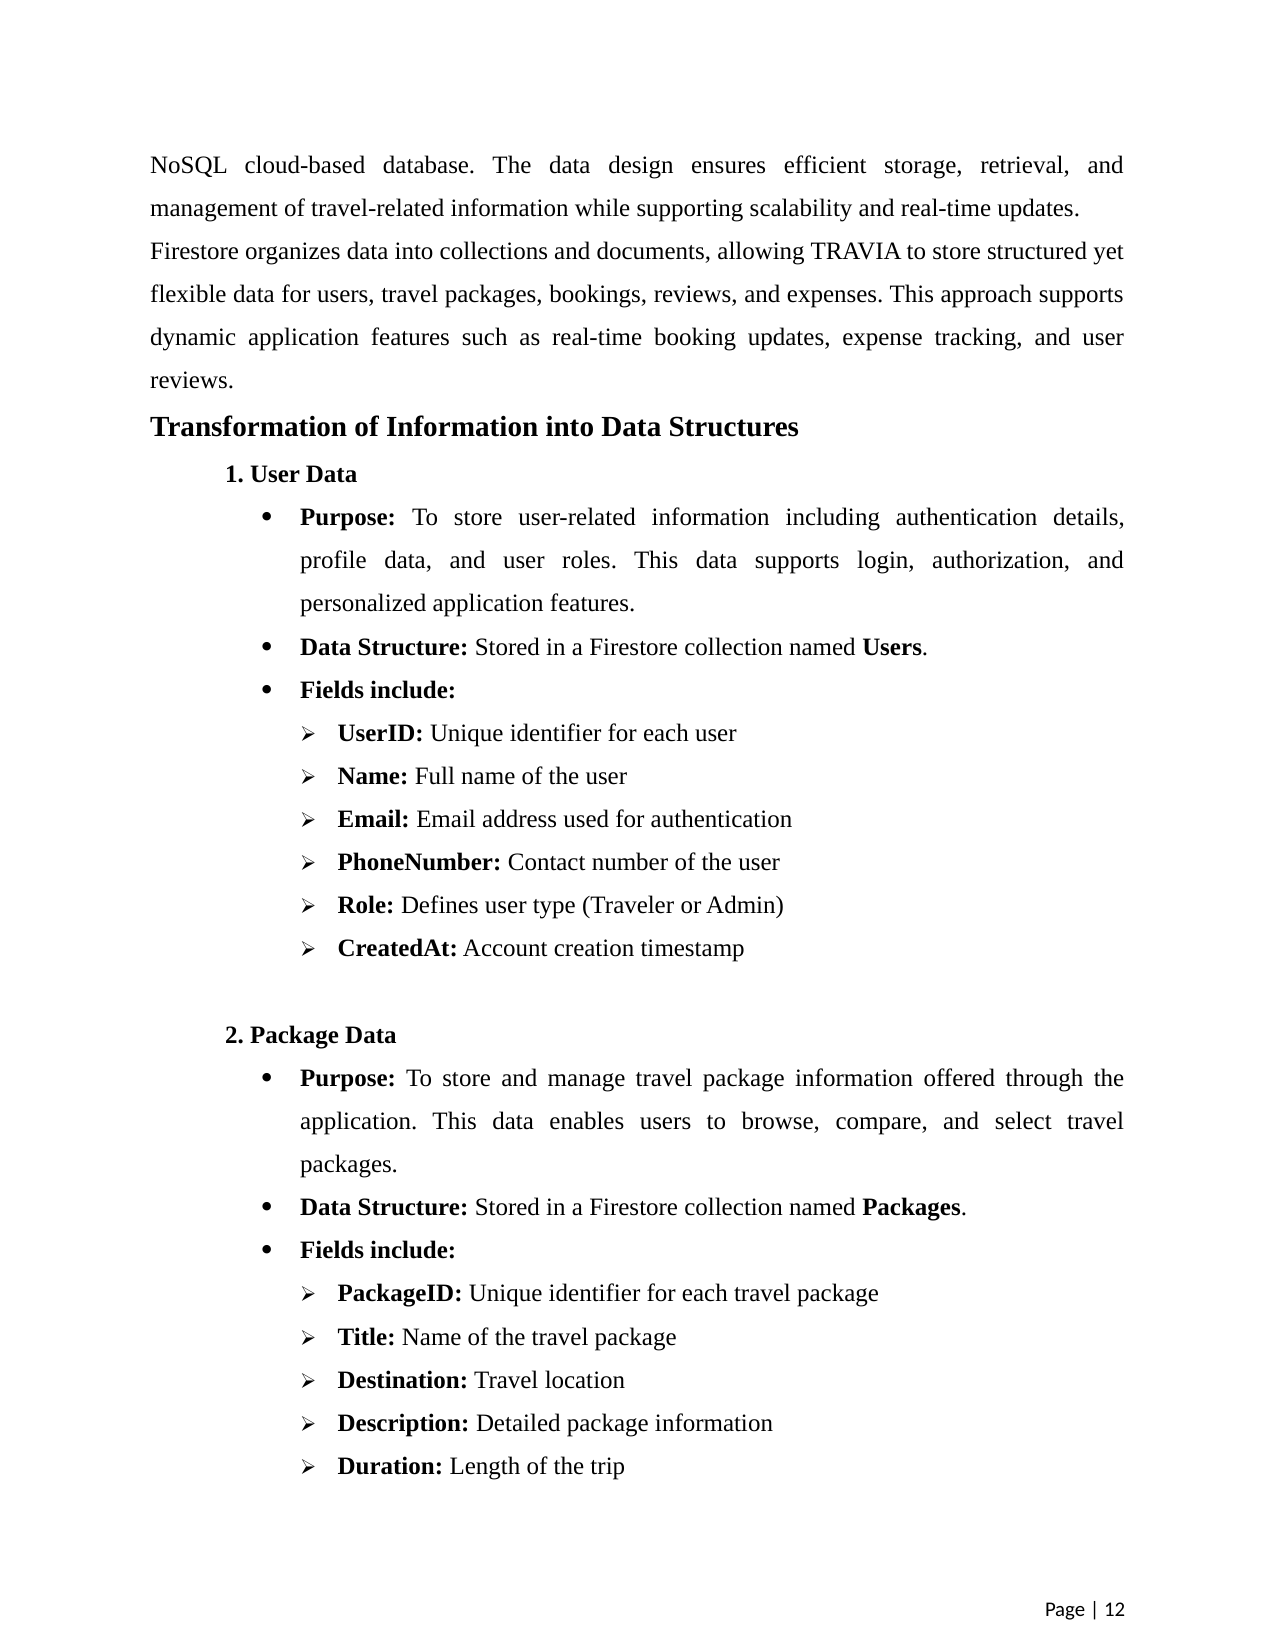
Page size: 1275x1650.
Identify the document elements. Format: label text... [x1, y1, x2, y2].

list Destination: Travel location [300, 1365, 1125, 1393]
text Transformation of Information into Data Structures [150, 409, 1125, 442]
list Fields include: [262, 1235, 1125, 1264]
list Title: Name of the travel package [300, 1322, 1125, 1350]
list Purpose: To store user-related information including authentication details, profile data, and user roles. This data supports login, authorization, and personalized application features. [262, 502, 1125, 617]
list Name: Full name of the user [300, 761, 1125, 790]
list Purpose: To store and manage travel package information offered through the application. This data enables users to browse, compare, and select travel packages. [262, 1063, 1125, 1178]
list Duration: Length of the trip [300, 1451, 1125, 1480]
text 2. Package Data [225, 1020, 1125, 1048]
list PackageID: Unique identifier for each travel package [300, 1278, 1125, 1307]
list UserID: Unique identifier for each user [300, 718, 1125, 747]
list Email: Email address used for authentication [300, 804, 1125, 833]
list Role: Defines user type (Traveler or Admin) [300, 890, 1125, 919]
list Data Structure: Stored in a Firestore collection named Packages. [262, 1192, 1125, 1221]
list PhoneNumber: Contact number of the user [300, 847, 1125, 876]
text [150, 150, 1125, 222]
list Description: Detailed package information [300, 1408, 1125, 1437]
list Data Structure: Stored in a Firestore collection named Users. [262, 632, 1125, 660]
text 1. User Data [225, 459, 1125, 488]
list CreatedAt: Account creation timestamp [300, 933, 1125, 962]
list Fields include: [262, 675, 1125, 703]
text Firestore organizes data into collections and documents, allowing TRAVIA to store structured yet flexible data for users, travel packages, bookings, reviews, and expenses. This approach supports dynamic application features such as real-time booking updates, expense tracking, and user reviews. [150, 236, 1125, 394]
